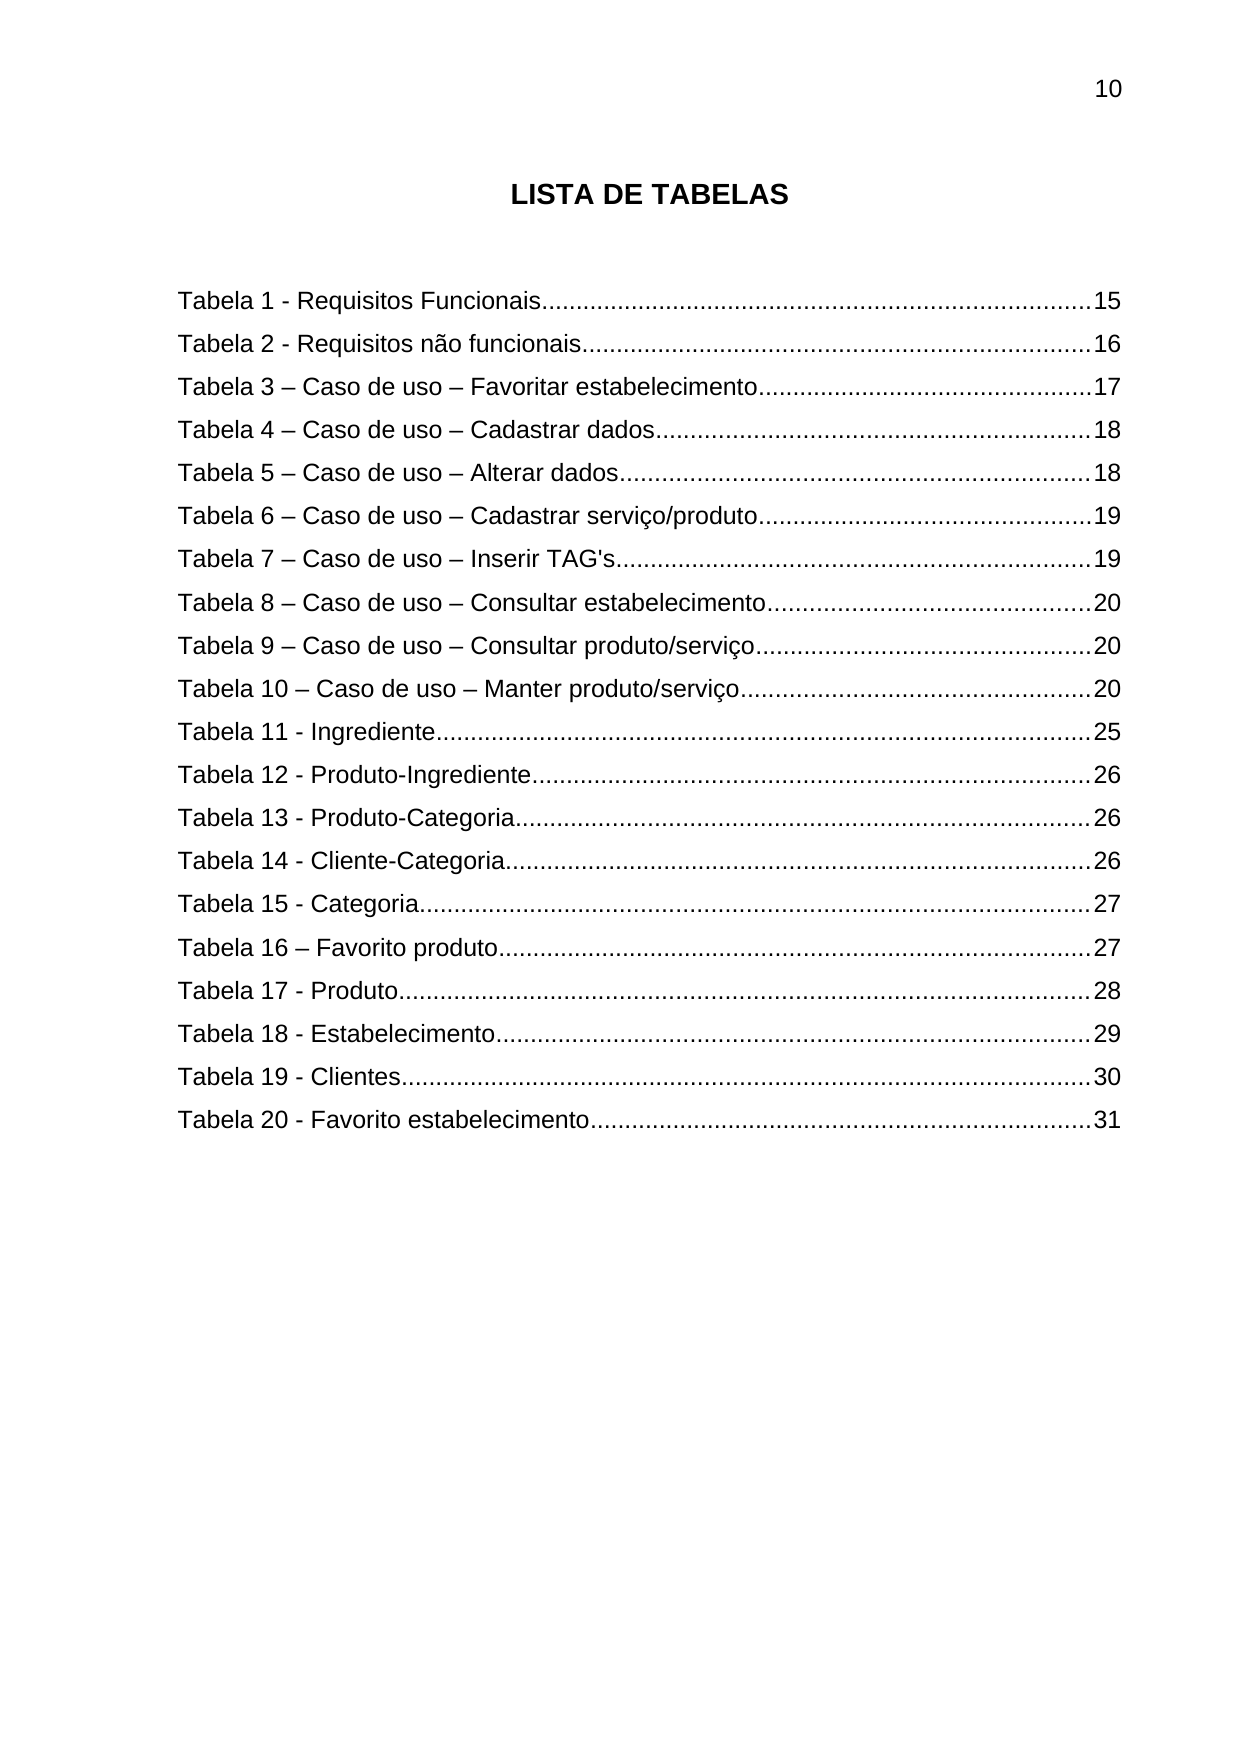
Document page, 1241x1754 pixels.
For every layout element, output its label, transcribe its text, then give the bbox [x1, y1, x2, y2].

text Tabela 6 – Caso de uso – Cadastrar serviço/produto 19 [177, 501, 1122, 530]
text Tabela 8 – Caso de uso – Consultar estabelecimento 20 [177, 588, 1122, 616]
text Tabela 1 - Requisitos Funcionais 15 [177, 286, 1122, 314]
text Tabela 14 - Cliente-Categoria 26 [177, 846, 1122, 875]
text Tabela 15 - Categoria 27 [177, 889, 1122, 918]
text Tabela 2 - Requisitos não funcionais 16 [177, 329, 1122, 358]
text Tabela 5 – Caso de uso – Alterar dados 18 [177, 458, 1122, 487]
text Tabela 9 – Caso de uso – Consultar produto/serviço 20 [177, 631, 1122, 659]
text Tabela 16 – Favorito produto 27 [177, 933, 1122, 961]
text Tabela 13 - Produto-Categoria 26 [177, 803, 1122, 832]
text Tabela 7 – Caso de uso – Inserir TAG's 19 [177, 544, 1122, 573]
text Tabela 17 - Produto 28 [177, 976, 1122, 1004]
text Lista de TABELAS [177, 177, 1122, 211]
text Tabela 19 - Clientes 30 [177, 1062, 1122, 1091]
text Tabela 11 - Ingrediente 25 [177, 717, 1122, 746]
text Tabela 18 - Estabelecimento 29 [177, 1019, 1122, 1048]
text Tabela 3 – Caso de uso – Favoritar estabelecimento 17 [177, 372, 1122, 401]
text Tabela 4 – Caso de uso – Cadastrar dados 18 [177, 415, 1122, 444]
text Tabela 12 - Produto-Ingrediente 26 [177, 760, 1122, 789]
text Tabela 20 - Favorito estabelecimento 31 [177, 1105, 1122, 1134]
text Tabela 10 – Caso de uso – Manter produto/serviço 20 [177, 674, 1122, 703]
